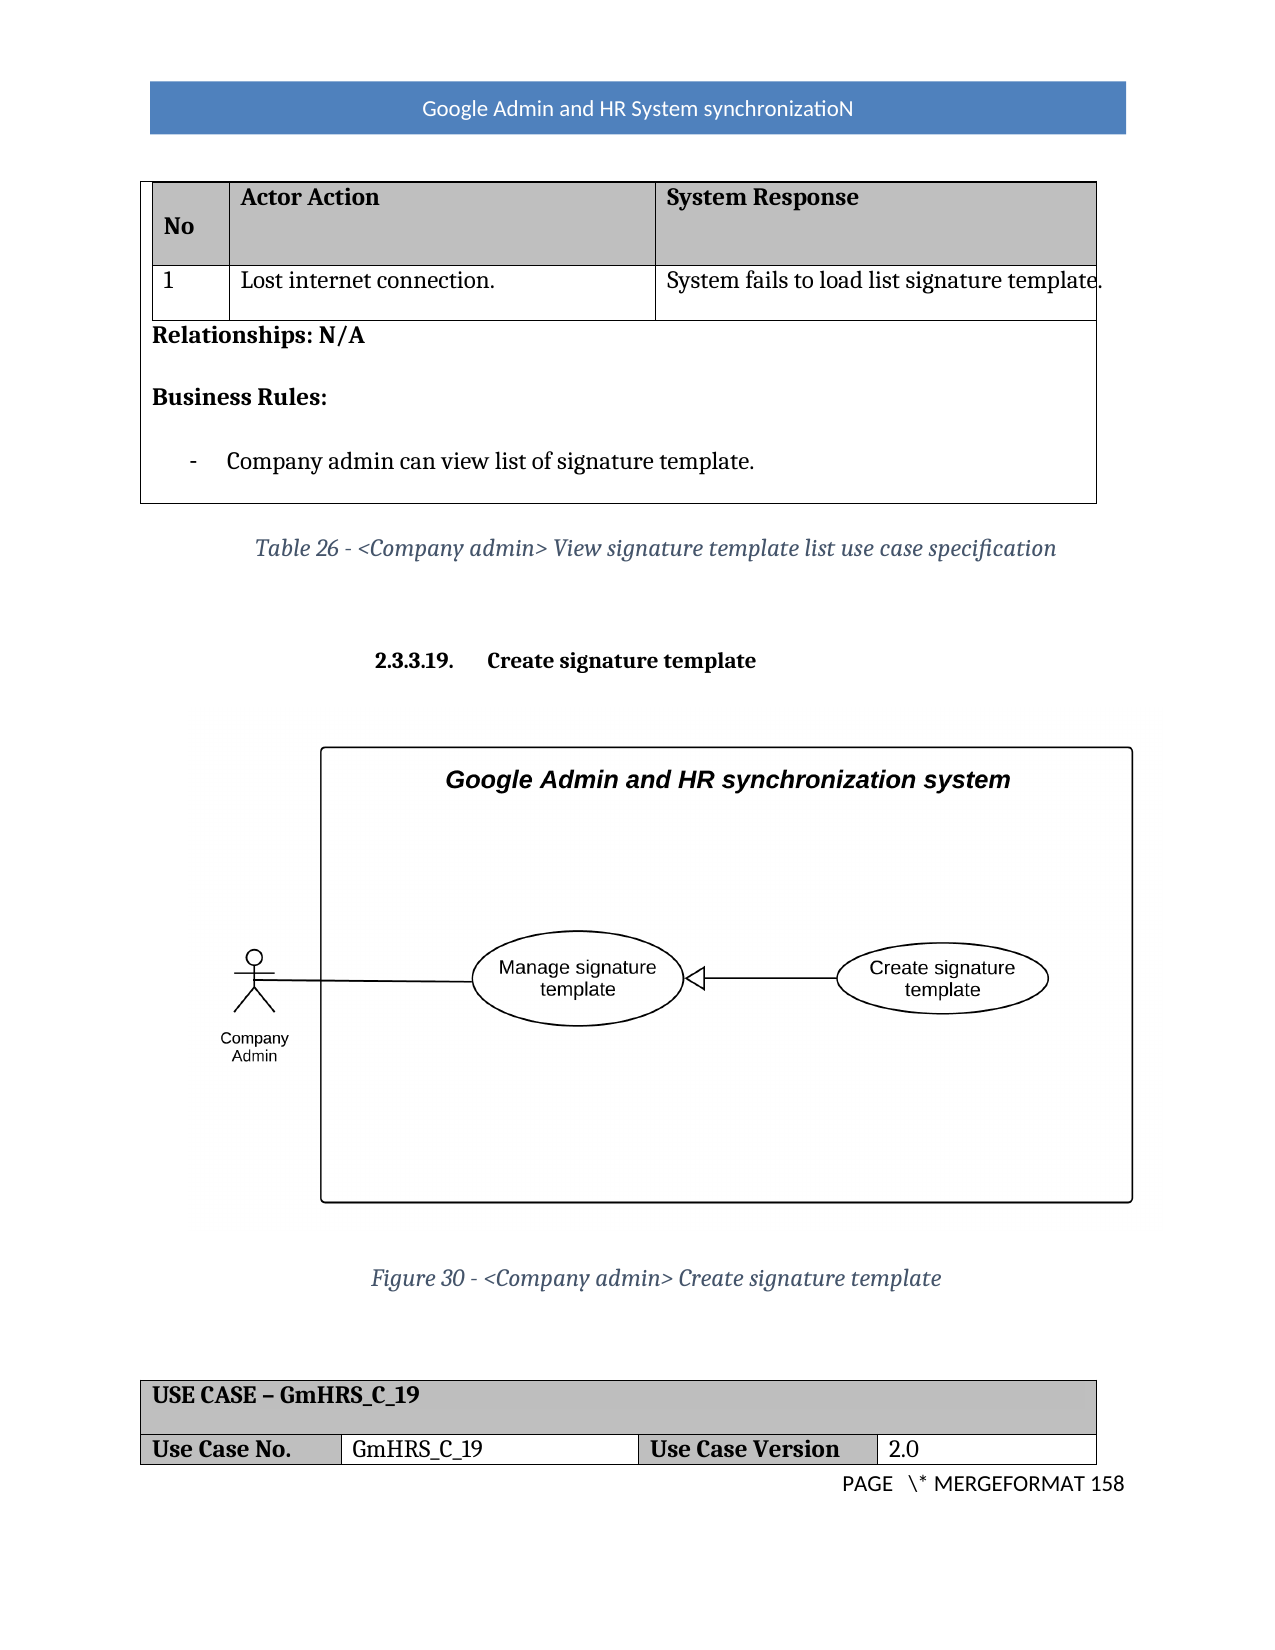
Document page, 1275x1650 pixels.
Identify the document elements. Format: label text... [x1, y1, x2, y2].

table_cell Use Case No. [141, 1435, 341, 1464]
table_cell 2.0 [878, 1435, 1096, 1464]
picture [187, 707, 1163, 1231]
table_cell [141, 182, 1096, 503]
text Figure 30 - <Company admin> Create signature template [187, 1264, 1125, 1293]
table_cell GmHRS_C_19 [342, 1435, 638, 1464]
table_header USE CASE – GmHRS_C_19 [141, 1381, 1096, 1434]
subtitle Create signature template [375, 648, 1125, 675]
text Table 26 - <Company admin> View signature template list use case specification [187, 533, 1125, 562]
table_cell Use Case Version [639, 1435, 877, 1464]
